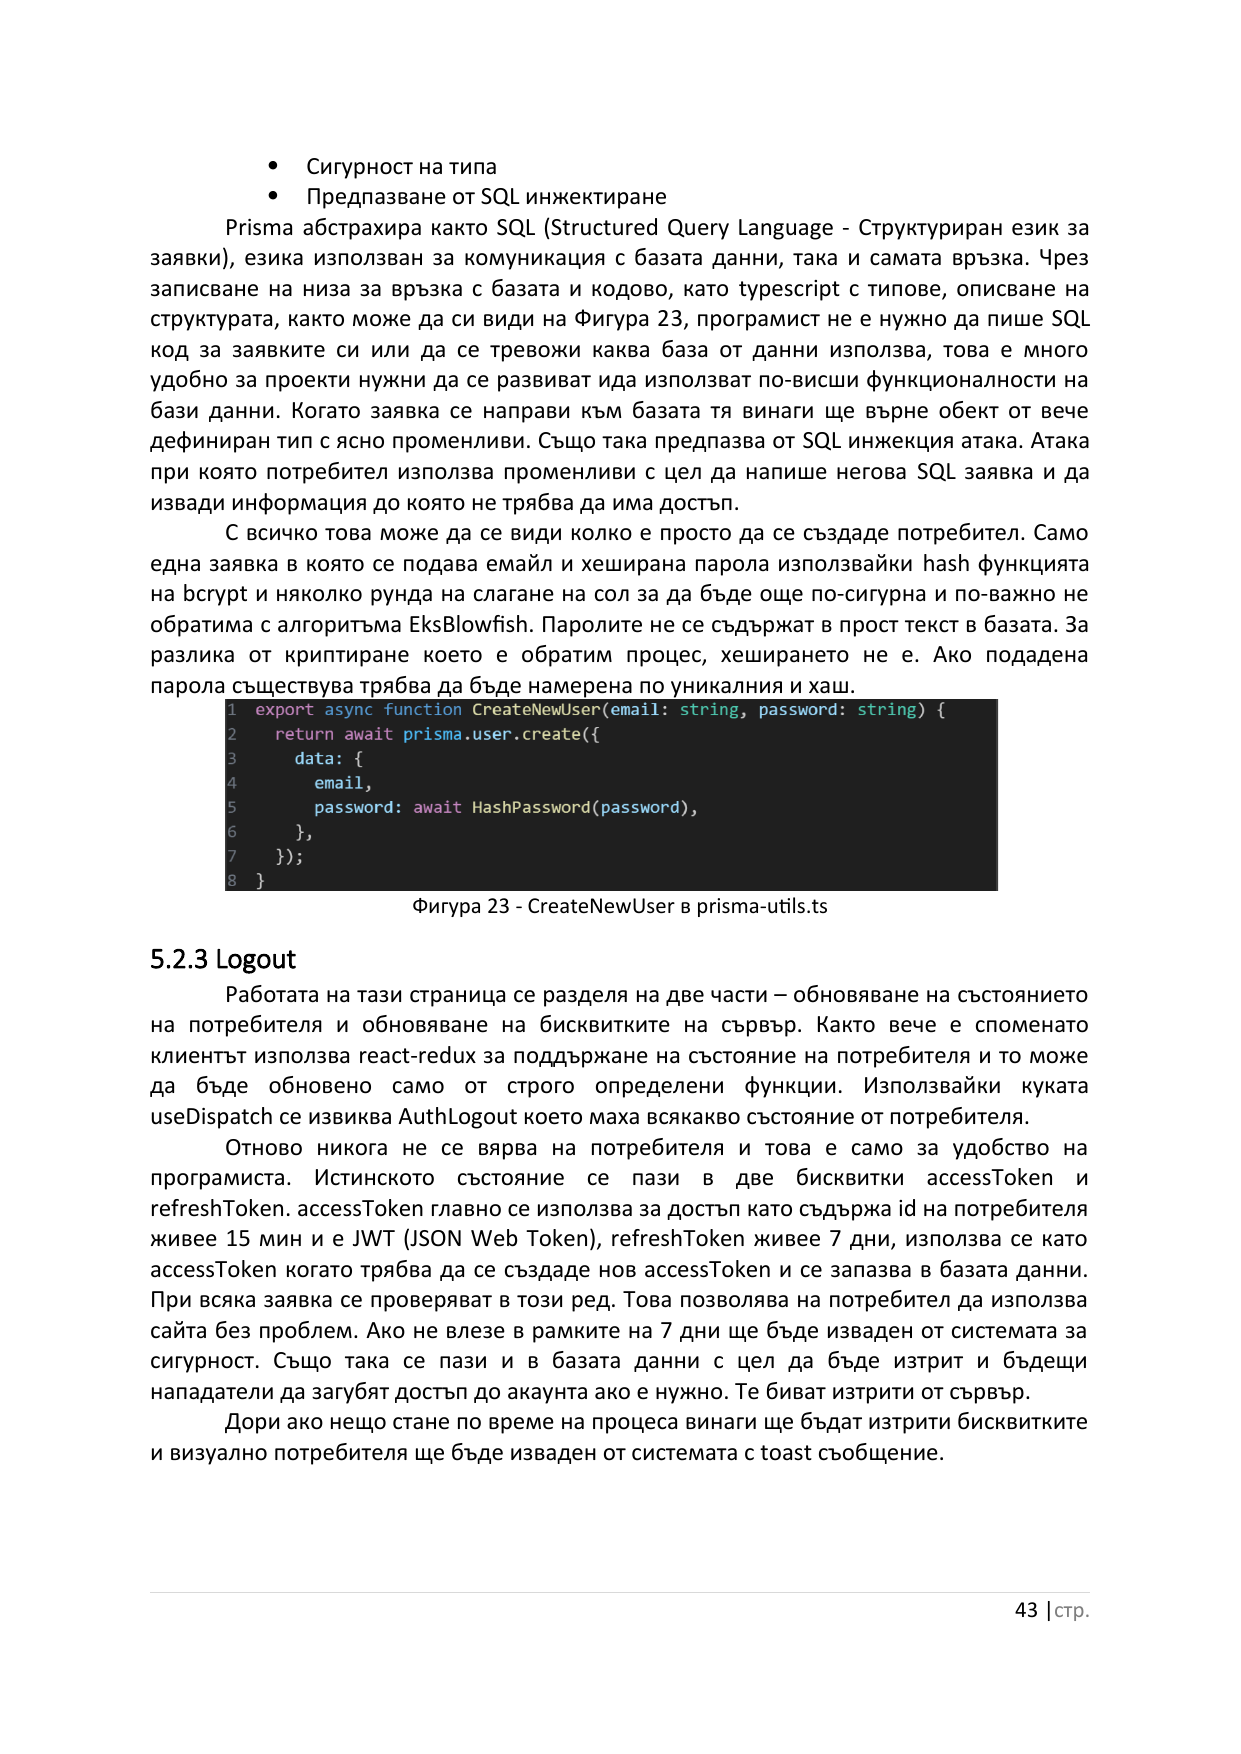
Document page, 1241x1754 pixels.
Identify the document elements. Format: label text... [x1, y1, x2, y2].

text С всичко това може да се види колко е просто да се създаде потребител. Само една заявка в която се подава емайл и хеширана парола използвайки hash функцията на bcrypt и няколко рунда на слагане на сол за да бъде още по-сигурна и по-важно не обратима с алгоритъма EksBlowfish. Паролите не се съдържат в прост текст в базата. За разлика от криптиране което е обратим процес, хеширането не е. Ако подадена парола съществува трябва да бъде намерена по уникалния и хаш. [150, 516, 1090, 699]
list Предпазване от SQL инжектиране [268, 181, 1090, 211]
text Prisma абстрахира както SQL (Structured Query Language - Структуриран език за заявки), езика използван за комуникация с базата данни, така и самата връзка. Чрез записване на низа за връзка с базата и кодово, като typescript с типове, описване на структурата, както може да си види на Фигура 23, програмист не е нужно да пише SQL код за заявките си или да се тревожи каква база от данни използва, това е много удобно за проекти нужни да се развиват ида използват по-висши функционалности на бази данни. Когато заявка се направи към базата тя винаги ще върне обект от вече дефиниран тип с ясно променливи. Също така предпазва от SQL инжекция атака. Атака при която потребител използва променливи с цел да напише негова SQL заявка и да извади информация до която не трябва да има достъп. [150, 211, 1090, 516]
text Работата на тази страница се разделя на две части – обновяване на състоянието на потребителя и обновяване на бисквитките на сървър. Както вече е споменато клиентът използва react-redux за поддържане на състояние на потребителя и то може да бъде обновено само от строго определени функции. Използвайки куката useDispatch се извиква AuthLogout което маха всякакво състояние от потребителя. [150, 978, 1090, 1131]
text Отново никога не се вярва на потребителя и това е само за удобство на програмиста. Истинското състояние се пази в две бисквитки accessToken и refreshToken. accessToken главно се използва за достъп като съдържа id на потребителя живее 15 мин и е JWT (JSON Web Token), refreshToken живее 7 дни, използва се като accessToken когато трябва да се създаде нов accessToken и се запазва в базата данни. При всяка заявка се проверяват в този ред. Това позволява на потребител да използва сайта без проблем. Ако не влезе в рамките на 7 дни ще бъде изваден от системата за сигурност. Също така се пази и в базата данни с цел да бъде изтрит и бъдещи нападатели да загубят достъп до акаунта ако е нужно. Те биват изтрити от сървър. [150, 1131, 1090, 1405]
text Дори ако нещо стане по време на процеса винаги ще бъдат изтрити бисквитките и визуално потребителя ще бъде изваден от системата с toast съобщение. [150, 1405, 1090, 1466]
subtitle 5.2.3 Logout [150, 939, 1090, 975]
list Сигурност на типа [268, 150, 1090, 181]
text Фигура 23 - CreateNewUser в prisma-utils.ts [150, 891, 1090, 919]
picture [225, 699, 999, 891]
